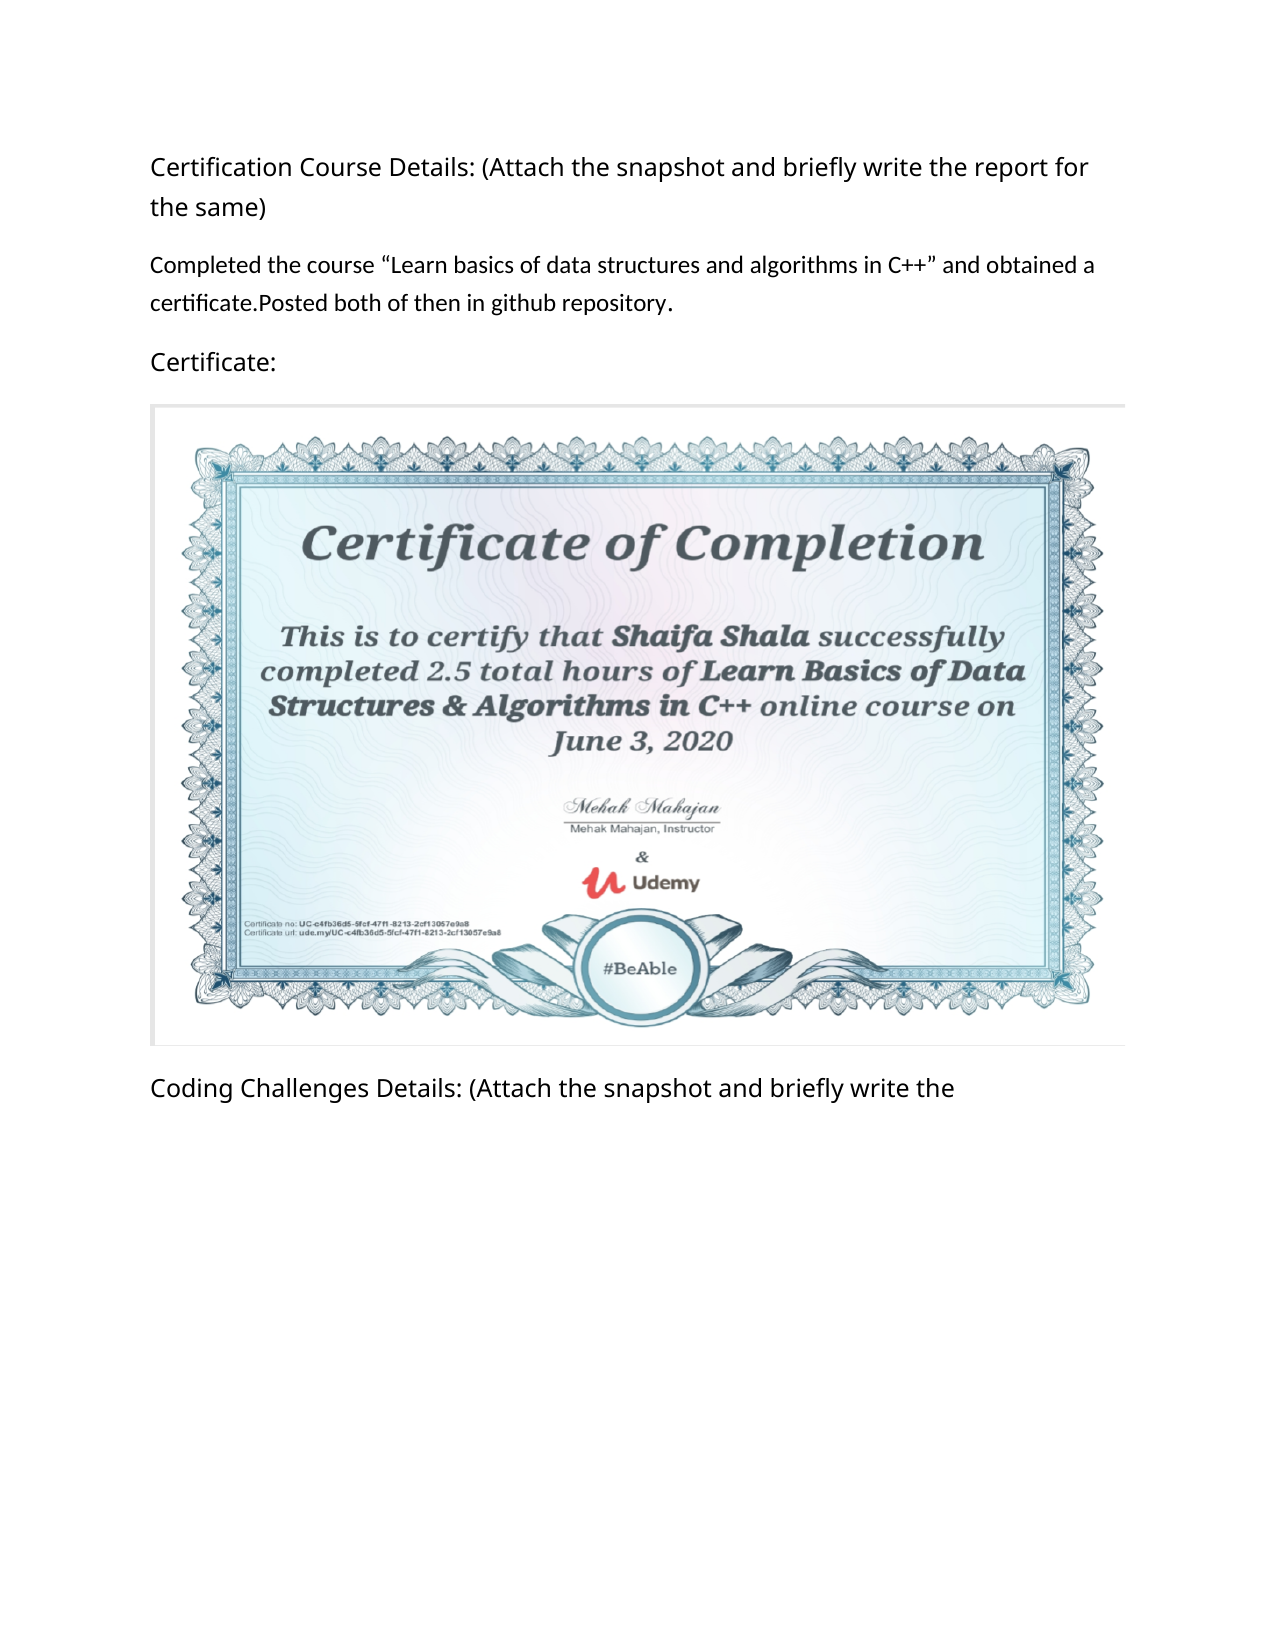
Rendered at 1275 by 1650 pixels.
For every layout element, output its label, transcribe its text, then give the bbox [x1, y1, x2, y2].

text Certificate: [150, 345, 1125, 379]
text Certification Course Details: (Attach the snapshot and briefly write the report for the same) [150, 150, 1125, 223]
text Coding Challenges Details: (Attach the snapshot and briefly write the [150, 1070, 1125, 1104]
text Completed the course “Learn basics of data structures and algorithms in C++” and obtained a certificate.Posted both of then in github repository. [150, 249, 1125, 319]
picture [150, 404, 1125, 1046]
